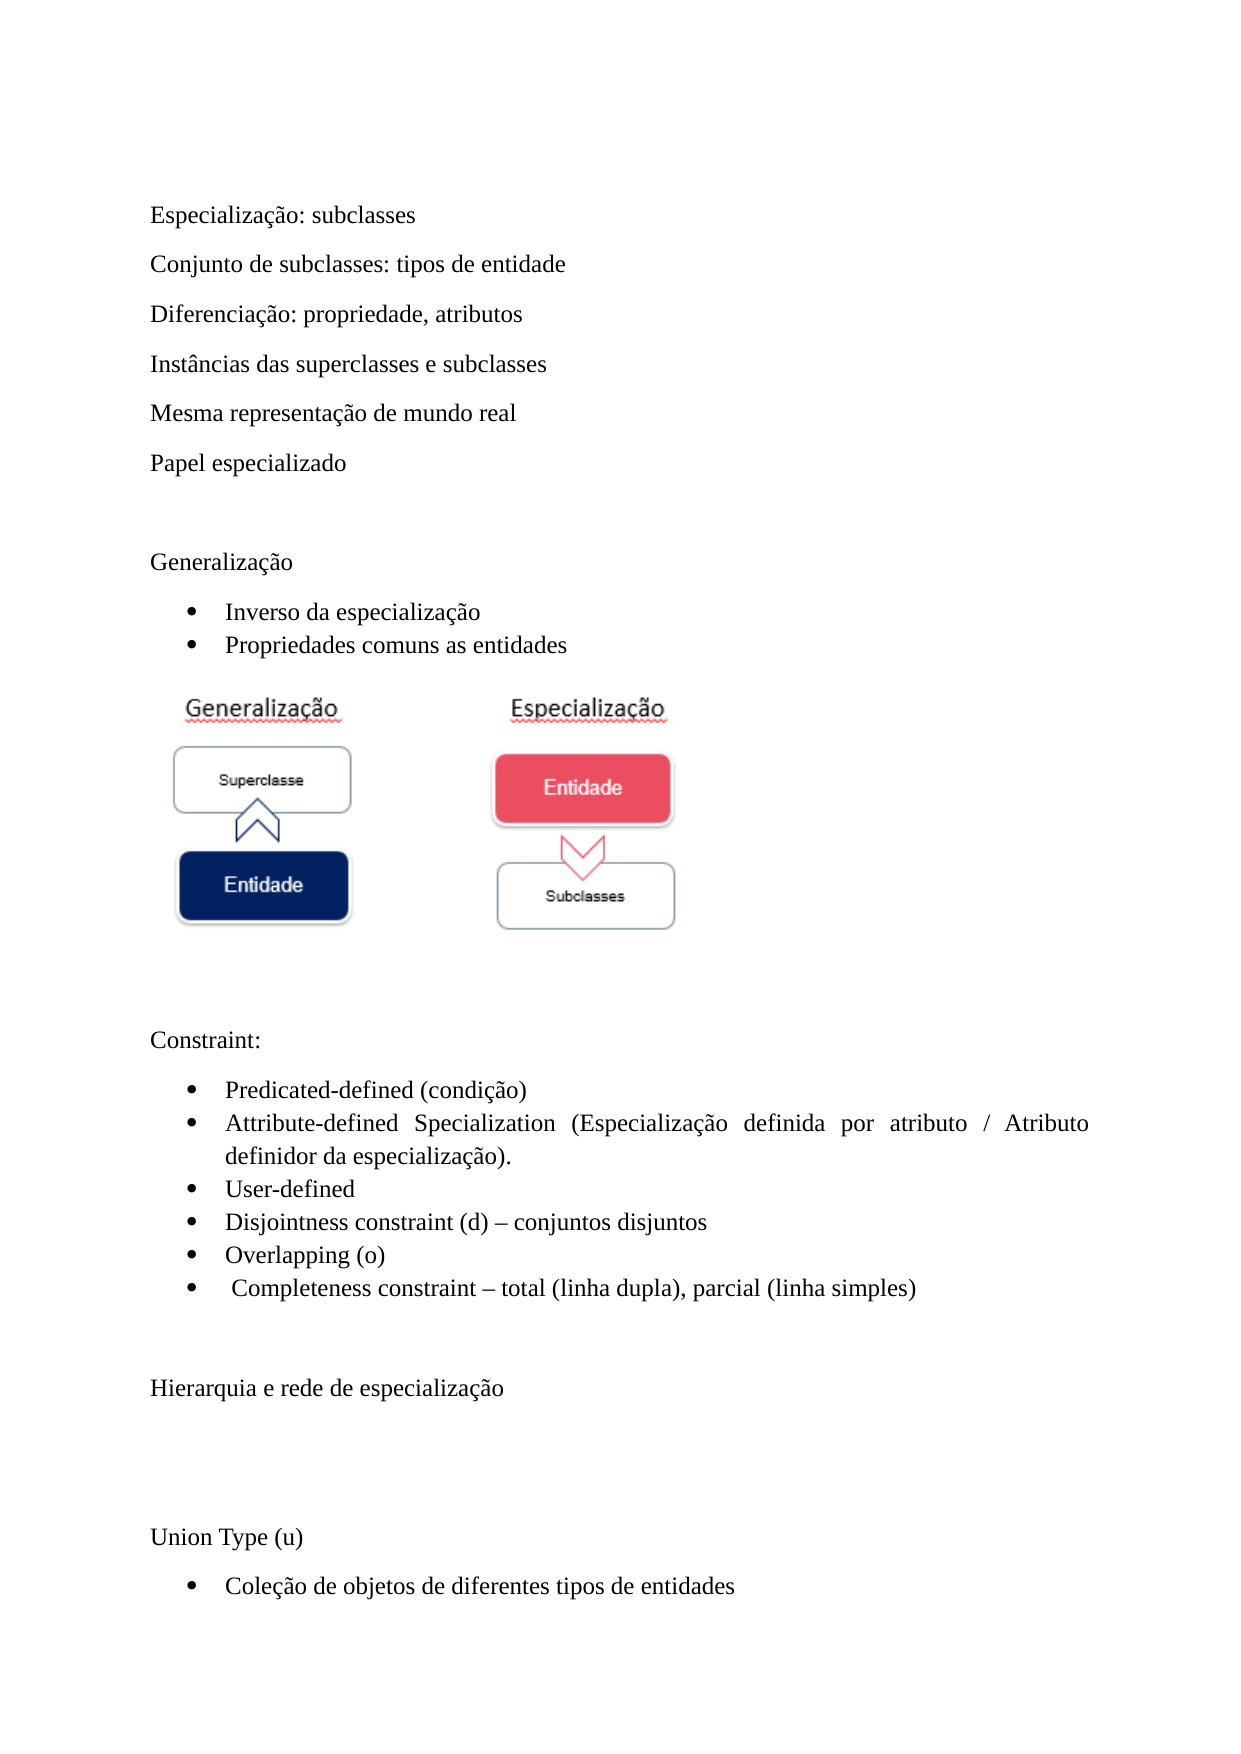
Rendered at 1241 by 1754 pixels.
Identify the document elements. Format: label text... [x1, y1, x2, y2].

text Diferenciação: propriedade, atributos [150, 299, 1090, 328]
text Hierarquia e rede de especialização [150, 1373, 1090, 1401]
list Attribute-defined Specialization (Especialização definida por atributo / Atributo definidor da especialização). [187, 1108, 1090, 1170]
list Coleção de objetos de diferentes tipos de entidades [187, 1571, 1090, 1600]
text Especialização: subclasses [150, 200, 1090, 228]
text Instâncias das superclasses e subclasses [150, 349, 1090, 377]
text Generalização [150, 547, 1090, 576]
list Completeness constraint – total (linha dupla), parcial (linha simples) [187, 1273, 1090, 1302]
list Propriedades comuns as entidades [187, 630, 1090, 659]
list Overlapping (o) [187, 1240, 1090, 1269]
list Predicated-defined (condição) [187, 1075, 1090, 1104]
list Disjointness constraint (d) – conjuntos disjuntos [187, 1207, 1090, 1236]
text Mesma representação de mundo real [150, 398, 1090, 427]
picture [150, 680, 702, 955]
text Conjunto de subclasses: tipos de entidade [150, 249, 1090, 278]
list Inverso da especialização [187, 597, 1090, 626]
text Constraint: [150, 1026, 1090, 1054]
text Union Type (u) [150, 1522, 1090, 1551]
list User-defined [187, 1174, 1090, 1203]
text Papel especializado [150, 448, 1090, 477]
